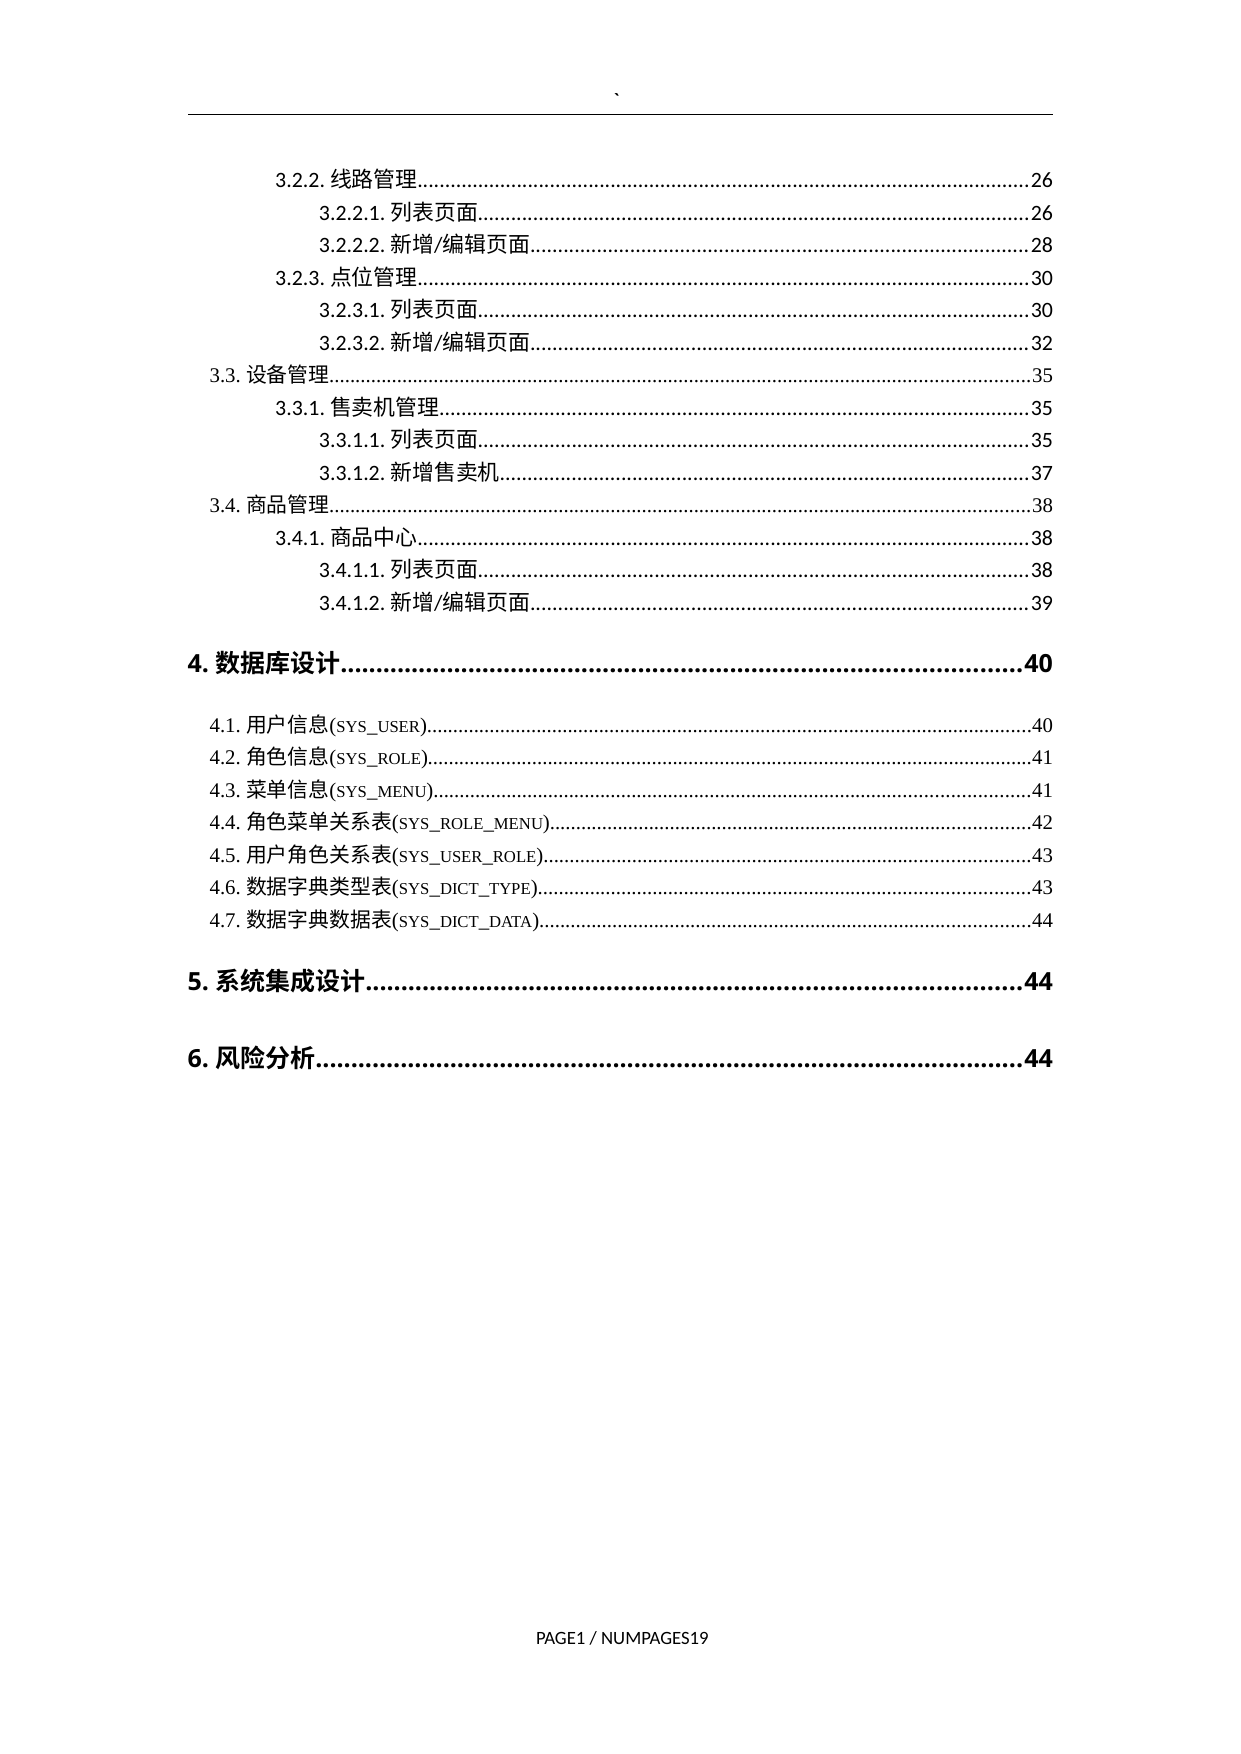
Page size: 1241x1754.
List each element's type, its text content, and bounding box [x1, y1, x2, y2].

text 4.5. 用户角色关系表(sys_user_role) 43 [209, 837, 1053, 869]
text 3.3.1.1. 列表页面 35 [319, 422, 1053, 454]
text 6. 风险分析 44 [187, 1024, 1053, 1089]
text 5. 系统集成设计 44 [187, 947, 1053, 1012]
text 3.2.3. 点位管理 30 [275, 259, 1053, 292]
text 4.2. 角色信息(sys_role) 41 [209, 739, 1053, 772]
text 3.3.1.2. 新增售卖机 37 [319, 454, 1053, 487]
text 3.4.1.1. 列表页面 38 [319, 552, 1053, 584]
text 4.4. 角色菜单关系表(sys_role_menu) 42 [209, 804, 1053, 837]
text 4. 数据库设计 40 [187, 629, 1053, 694]
text 3.4.1. 商品中心 38 [275, 519, 1053, 552]
text 3.2.3.2. 新增/编辑页面 32 [319, 324, 1053, 357]
text 3.2.2. 线路管理 26 [275, 162, 1053, 194]
text 3.4.1.2. 新增/编辑页面 39 [319, 584, 1053, 617]
text 3.2.3.1. 列表页面 30 [319, 292, 1053, 324]
text 3.3. 设备管理 35 [209, 357, 1053, 389]
text 4.1. 用户信息(sys_user) 40 [209, 707, 1053, 739]
text 4.7. 数据字典数据表(sys_dict_data) 44 [209, 902, 1053, 934]
text 3.2.2.2. 新增/编辑页面 28 [319, 227, 1053, 259]
text 3.3.1. 售卖机管理 35 [275, 389, 1053, 422]
text 4.3. 菜单信息(sys_menu) 41 [209, 772, 1053, 804]
text 3.2.2.1. 列表页面 26 [319, 194, 1053, 227]
text 3.4. 商品管理 38 [209, 487, 1053, 519]
text 4.6. 数据字典类型表(sys_dict_type) 43 [209, 869, 1053, 902]
